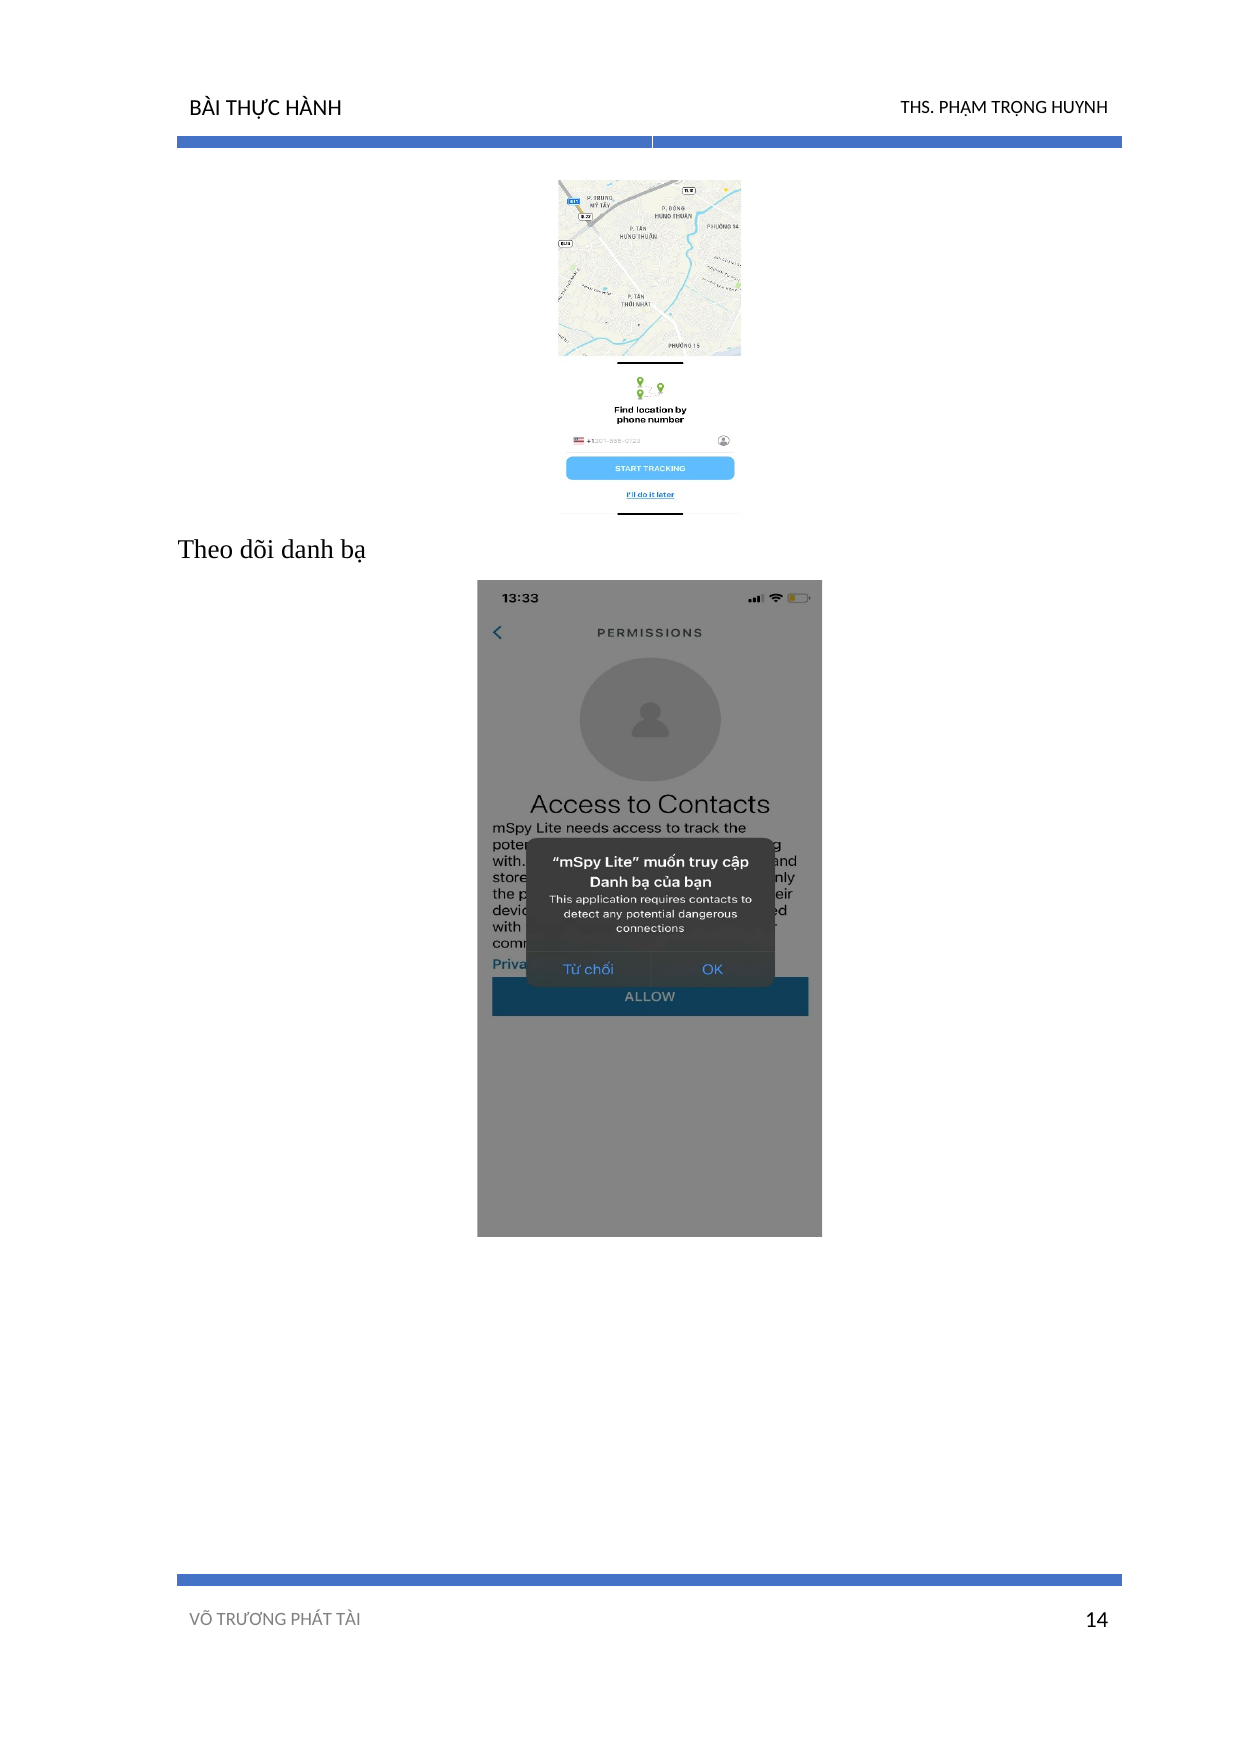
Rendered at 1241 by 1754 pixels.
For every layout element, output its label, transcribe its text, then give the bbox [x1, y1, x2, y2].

picture [477, 580, 823, 1237]
picture [558, 180, 742, 518]
text Theo dõi danh bạ [177, 533, 1004, 564]
